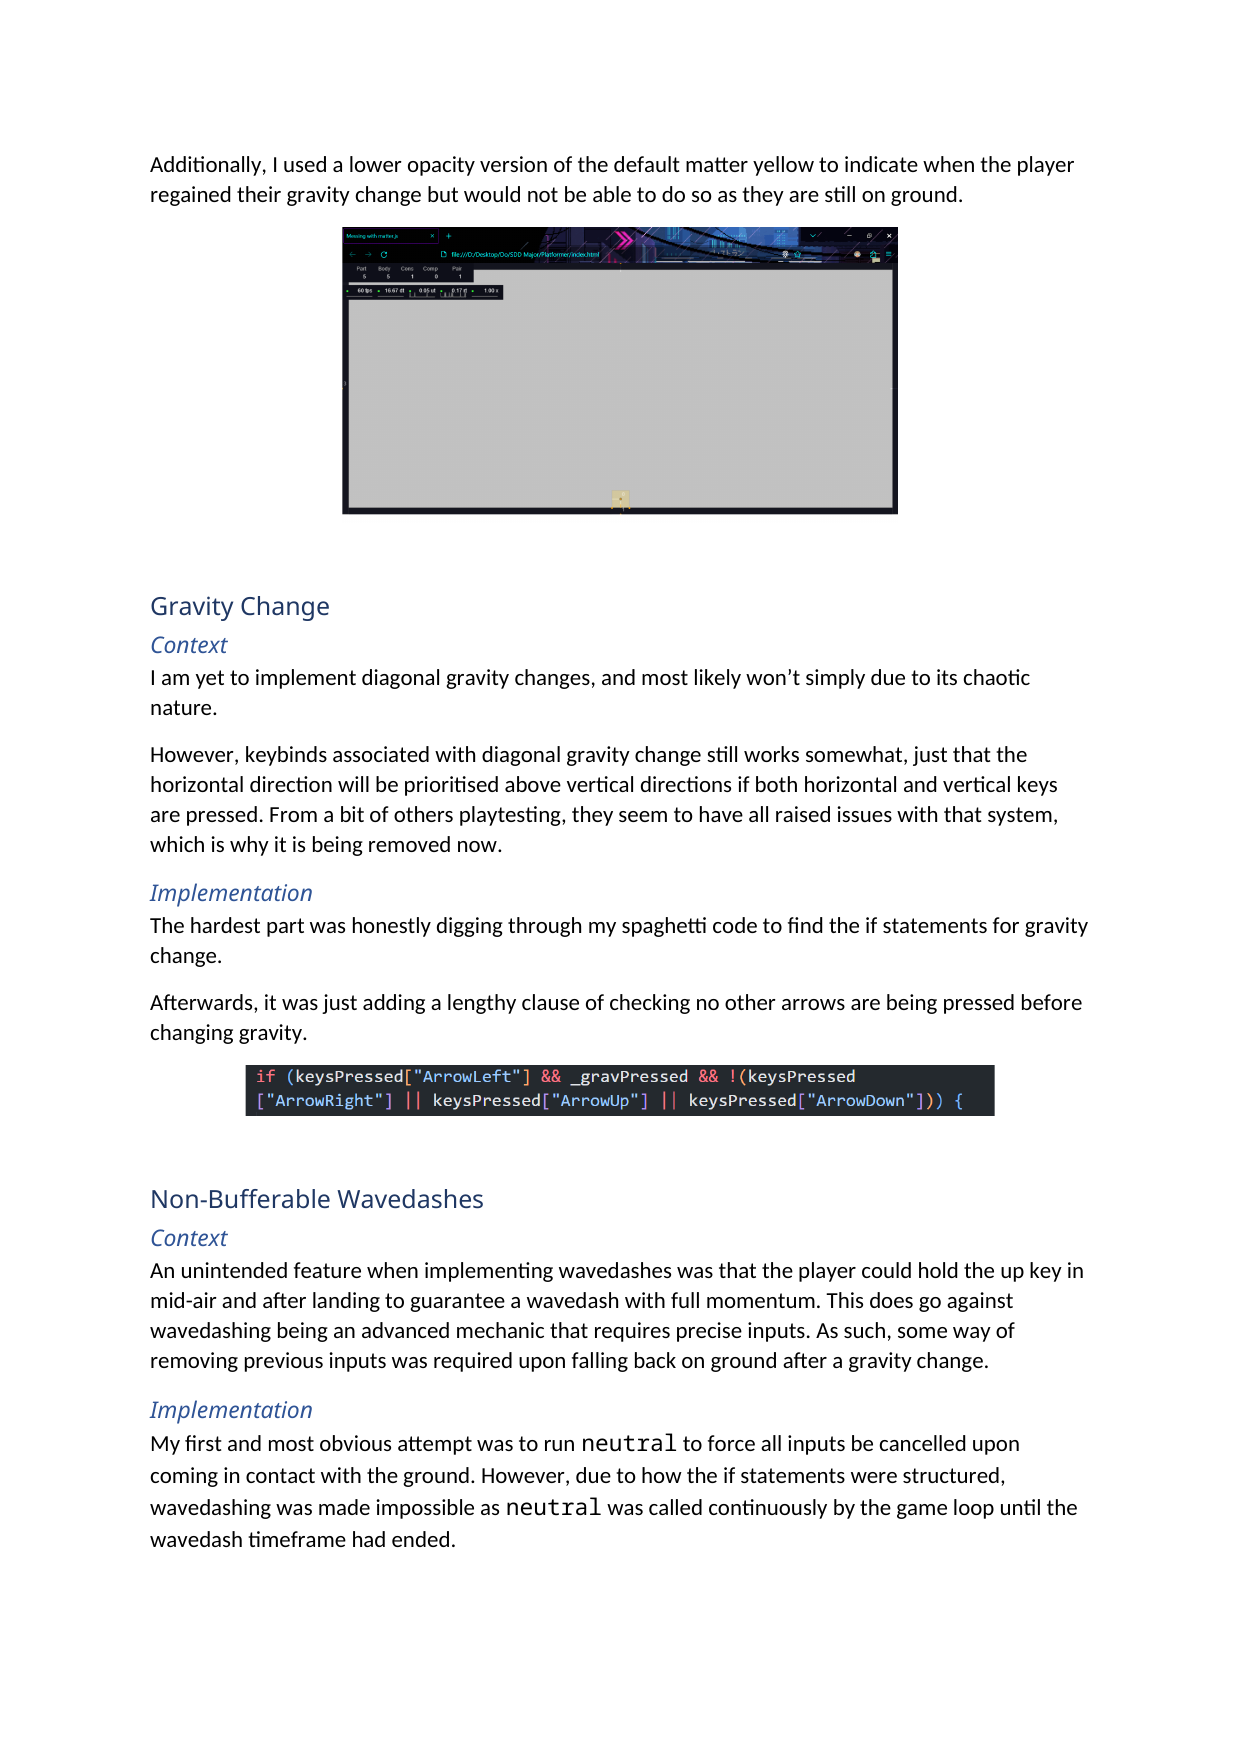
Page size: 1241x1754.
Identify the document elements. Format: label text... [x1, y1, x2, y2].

subtitle Implementation [150, 1393, 1090, 1425]
subtitle Gravity Change [150, 588, 1090, 622]
picture [245, 1065, 995, 1116]
subtitle Context [150, 629, 1090, 660]
subtitle Context [150, 1222, 1090, 1253]
subtitle Implementation [150, 877, 1090, 909]
text An unintended feature when implementing wavedashes was that the player could hold the up key in mid-air and after landing to guarantee a wavedash with full momentum. This does go against wavedashing being an advanced mechanic that requires precise inputs. As such, some way of removing previous inputs was required upon falling back on ground after a gravity change. [150, 1256, 1090, 1375]
text Additionally, I used a lower opacity version of the default matter yellow to indicate when the player regained their gravity change but would not be able to do so as they are still on ground. [150, 150, 1090, 208]
subtitle Non-Bufferable Wavedashes [150, 1181, 1090, 1215]
picture [342, 227, 898, 523]
text The hardest part was honestly digging through my spaghetti code to find the if statements for gravity change. [150, 911, 1090, 969]
text Afterwards, it was just adding a lengthy clause of checking no other arrows are being pressed before changing gravity. [150, 988, 1090, 1046]
text I am yet to implement diagonal gravity changes, and most likely won’t simply due to its chaotic nature. [150, 663, 1090, 721]
text My first and most obvious attempt was to run neutral to force all inputs be cancelled upon coming in contact with the ground. However, due to how the if statements were structured, wavedashing was made impossible as neutral was called continuously by the game loop until the wavedash timeframe had ended. [150, 1427, 1090, 1553]
text However, keybinds associated with diagonal gravity change still works somewhat, just that the horizontal direction will be prioritised above vertical directions if both horizontal and vertical keys are pressed. From a bit of others playtesting, they seem to have all raised issues with that system, which is why it is being removed now. [150, 740, 1090, 858]
